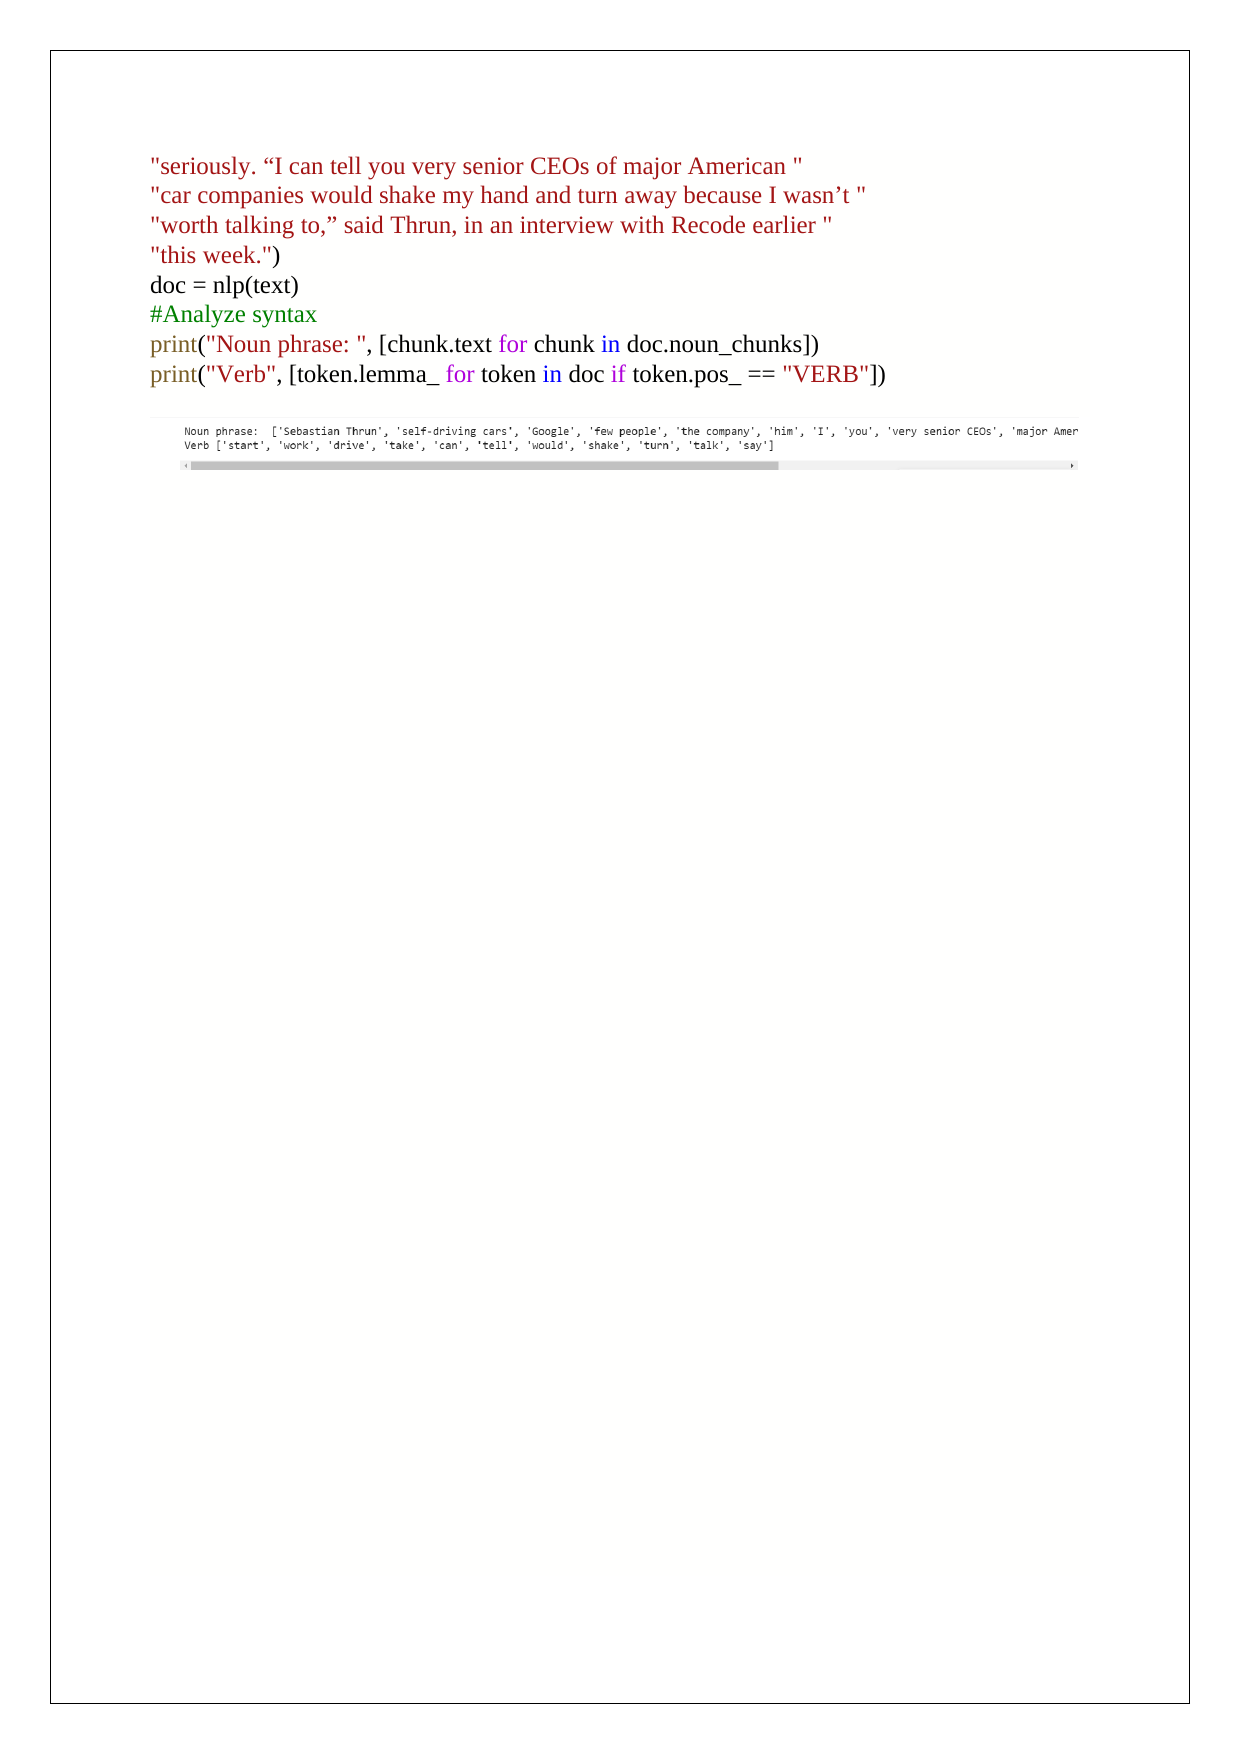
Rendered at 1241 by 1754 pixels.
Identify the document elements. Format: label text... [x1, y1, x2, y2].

text "this week.") [150, 239, 1090, 269]
text print("Noun phrase: ", [chunk.text for chunk in doc.noun_chunks]) [150, 328, 1090, 358]
text doc = nlp(text) [150, 269, 1090, 298]
text "car companies would shake my hand and turn away because I wasn’t " [150, 180, 1090, 209]
text print("Verb", [token.lemma_ for token in doc if token.pos_ == "VERB"]) [150, 358, 1090, 387]
text "seriously. “I can tell you very senior CEOs of major American " [150, 150, 1090, 180]
text "worth talking to,” said Thrun, in an interview with Recode earlier " [150, 209, 1090, 239]
text #Analyze syntax [150, 298, 1090, 328]
picture [150, 417, 1091, 470]
